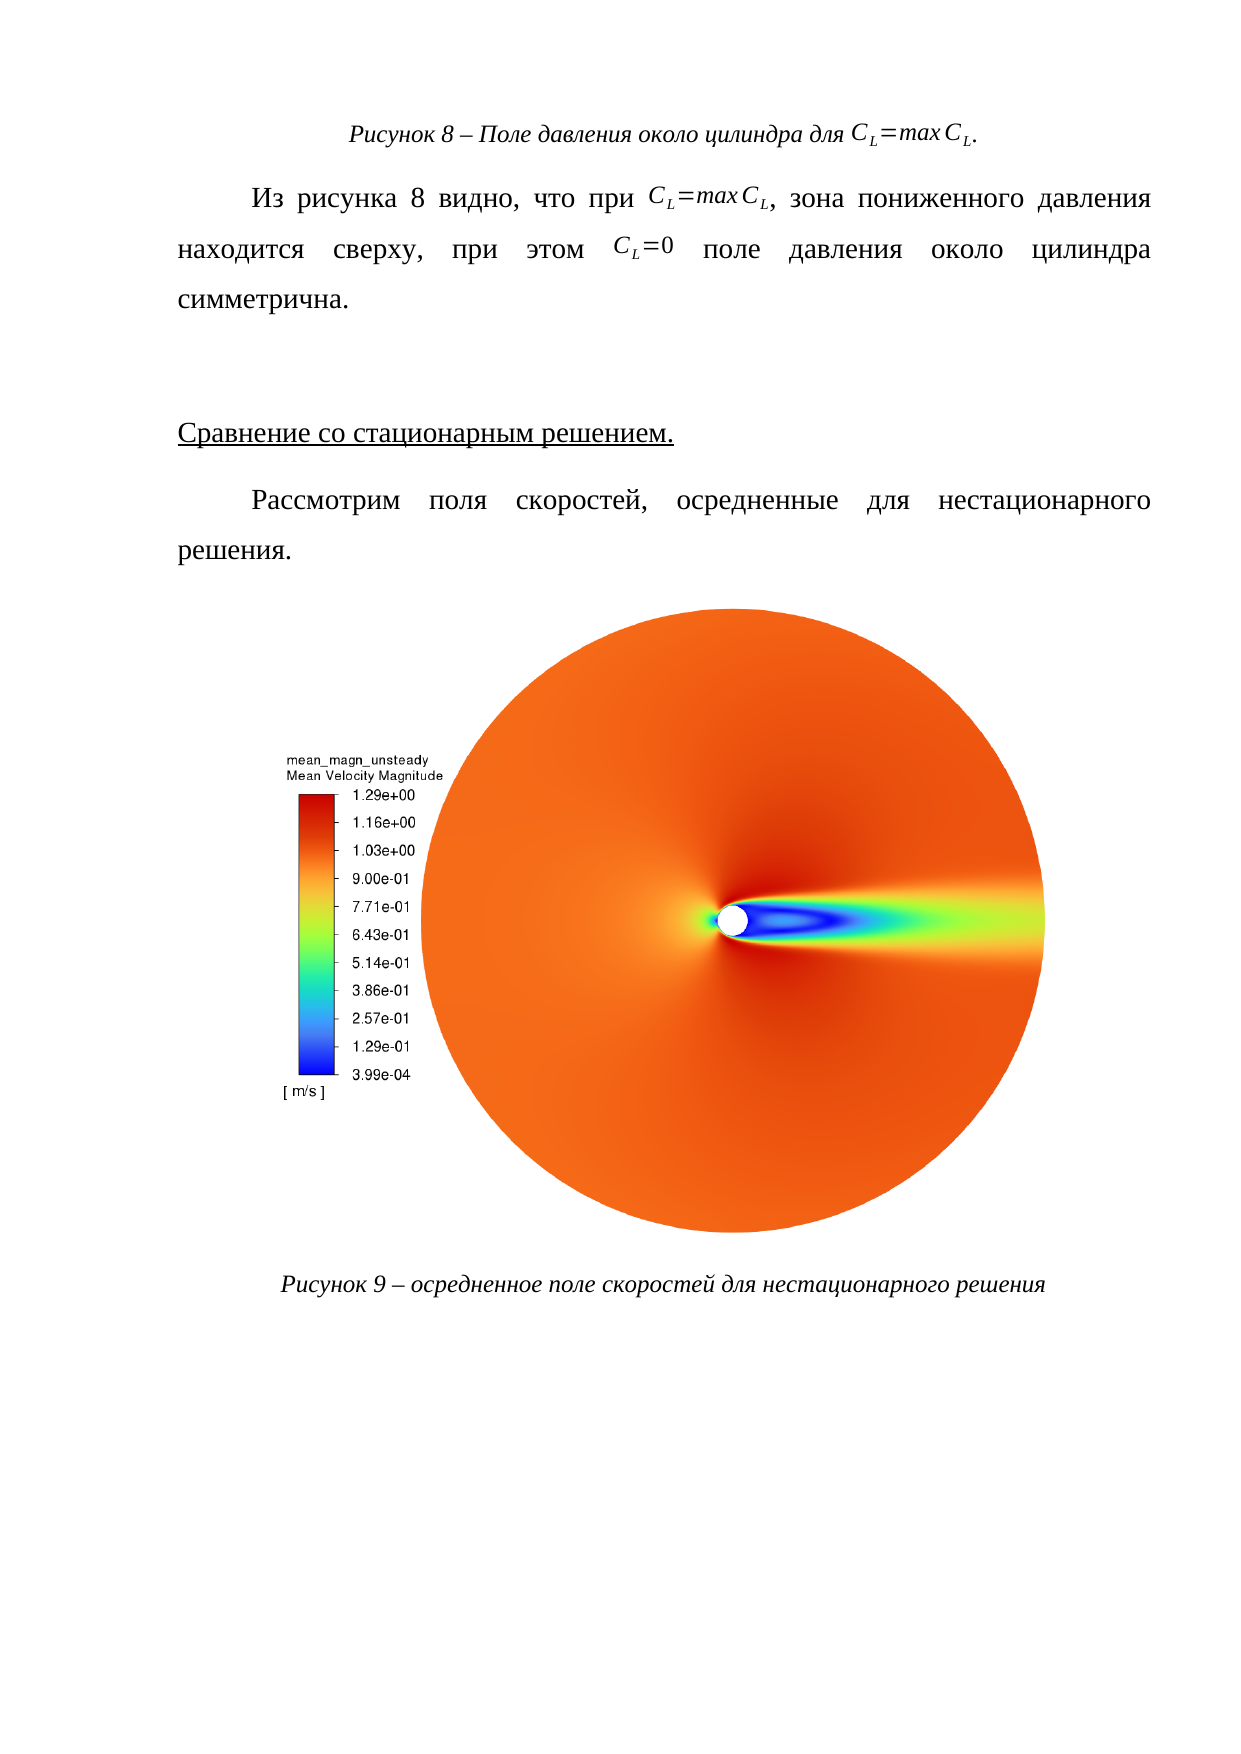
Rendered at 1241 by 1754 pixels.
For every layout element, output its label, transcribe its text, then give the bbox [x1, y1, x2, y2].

text Рисунок 9 – осредненное поле скоростей для нестационарного решения [177, 1269, 1152, 1298]
text Из рисунка 8 видно, что при , зона пониженного давления находится сверху, при этом поле давления около цилиндра симметрична. [177, 181, 1152, 315]
text Рисунок 8 – Поле давления около цилиндра для . [177, 118, 1152, 149]
text Рассмотрим поля скоростей, осредненные для нестационарного решения. [177, 482, 1152, 566]
picture [277, 599, 1052, 1239]
text Сравнение со стационарным решением. [177, 415, 1152, 449]
